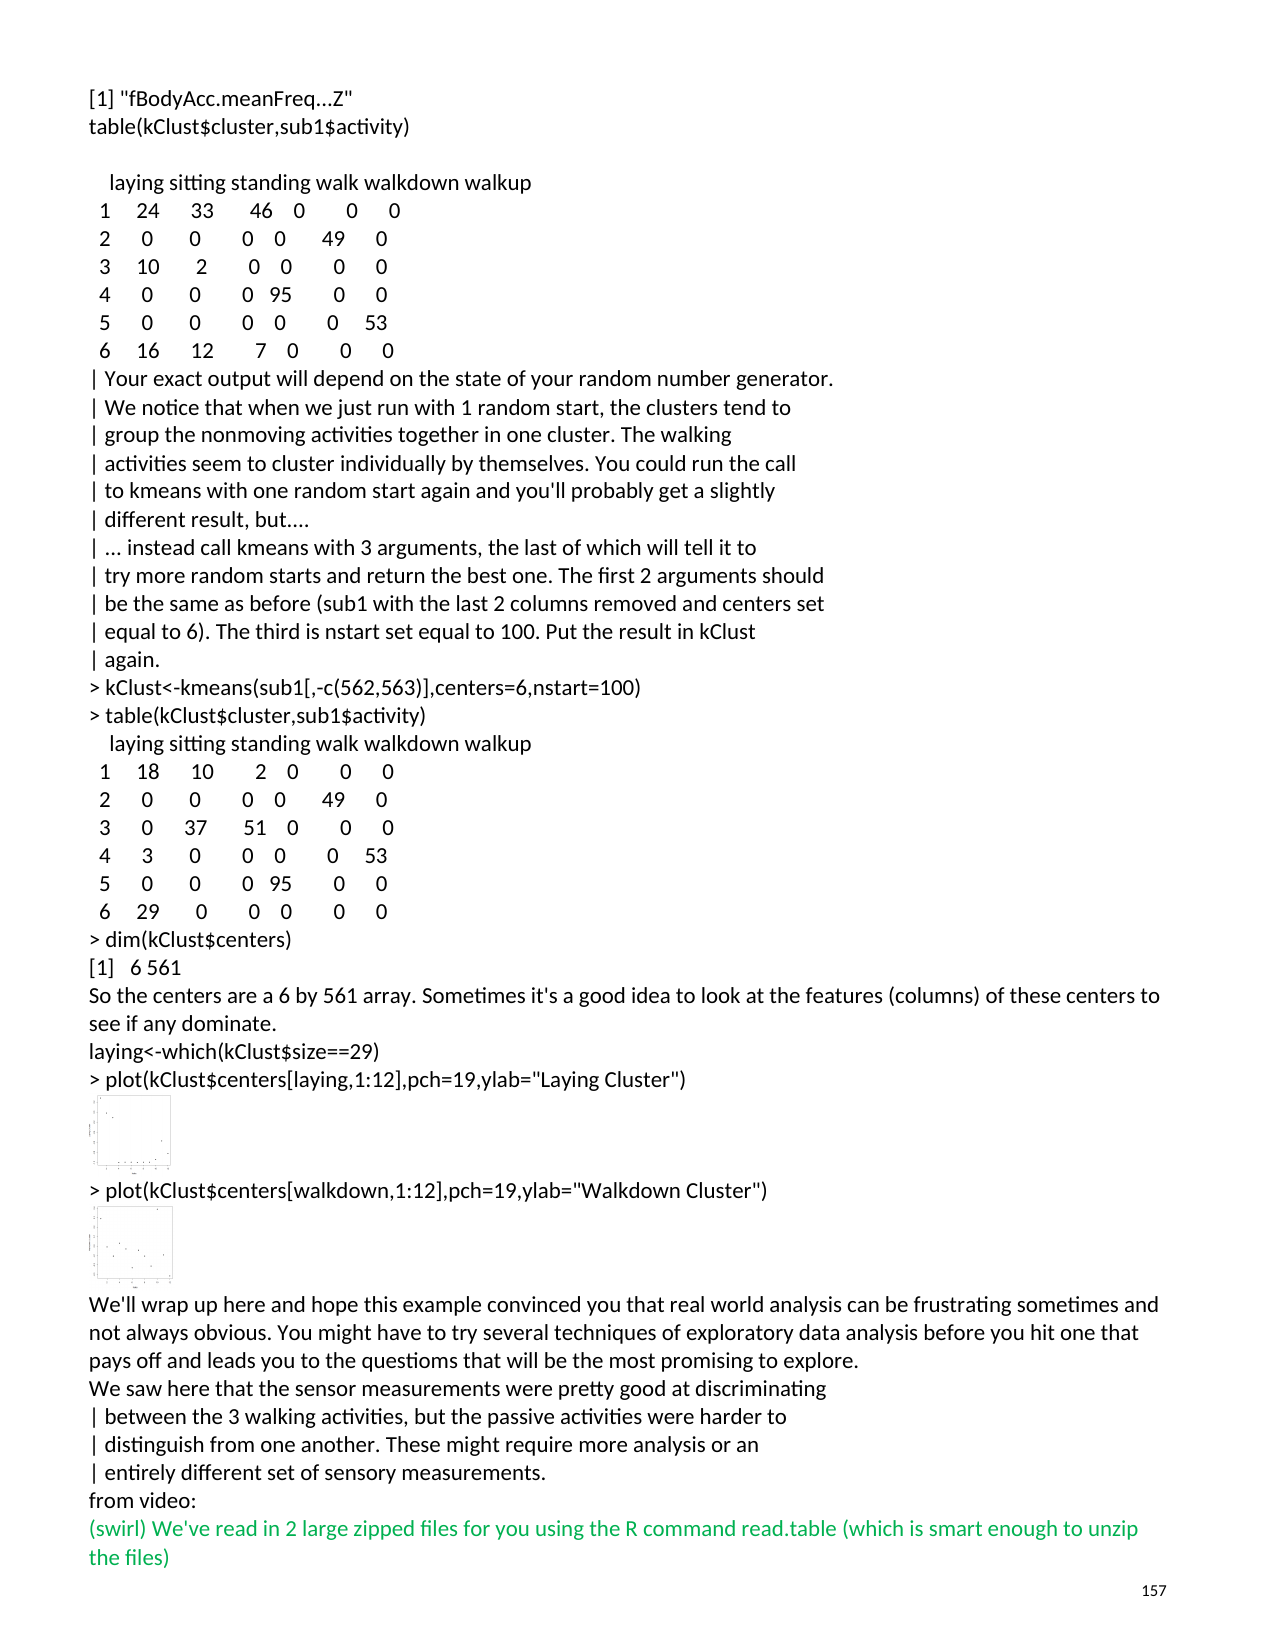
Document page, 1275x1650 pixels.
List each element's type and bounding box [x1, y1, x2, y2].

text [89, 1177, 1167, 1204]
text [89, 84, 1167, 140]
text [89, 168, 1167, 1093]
picture [88, 1204, 175, 1291]
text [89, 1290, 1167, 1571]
picture [88, 1093, 173, 1177]
